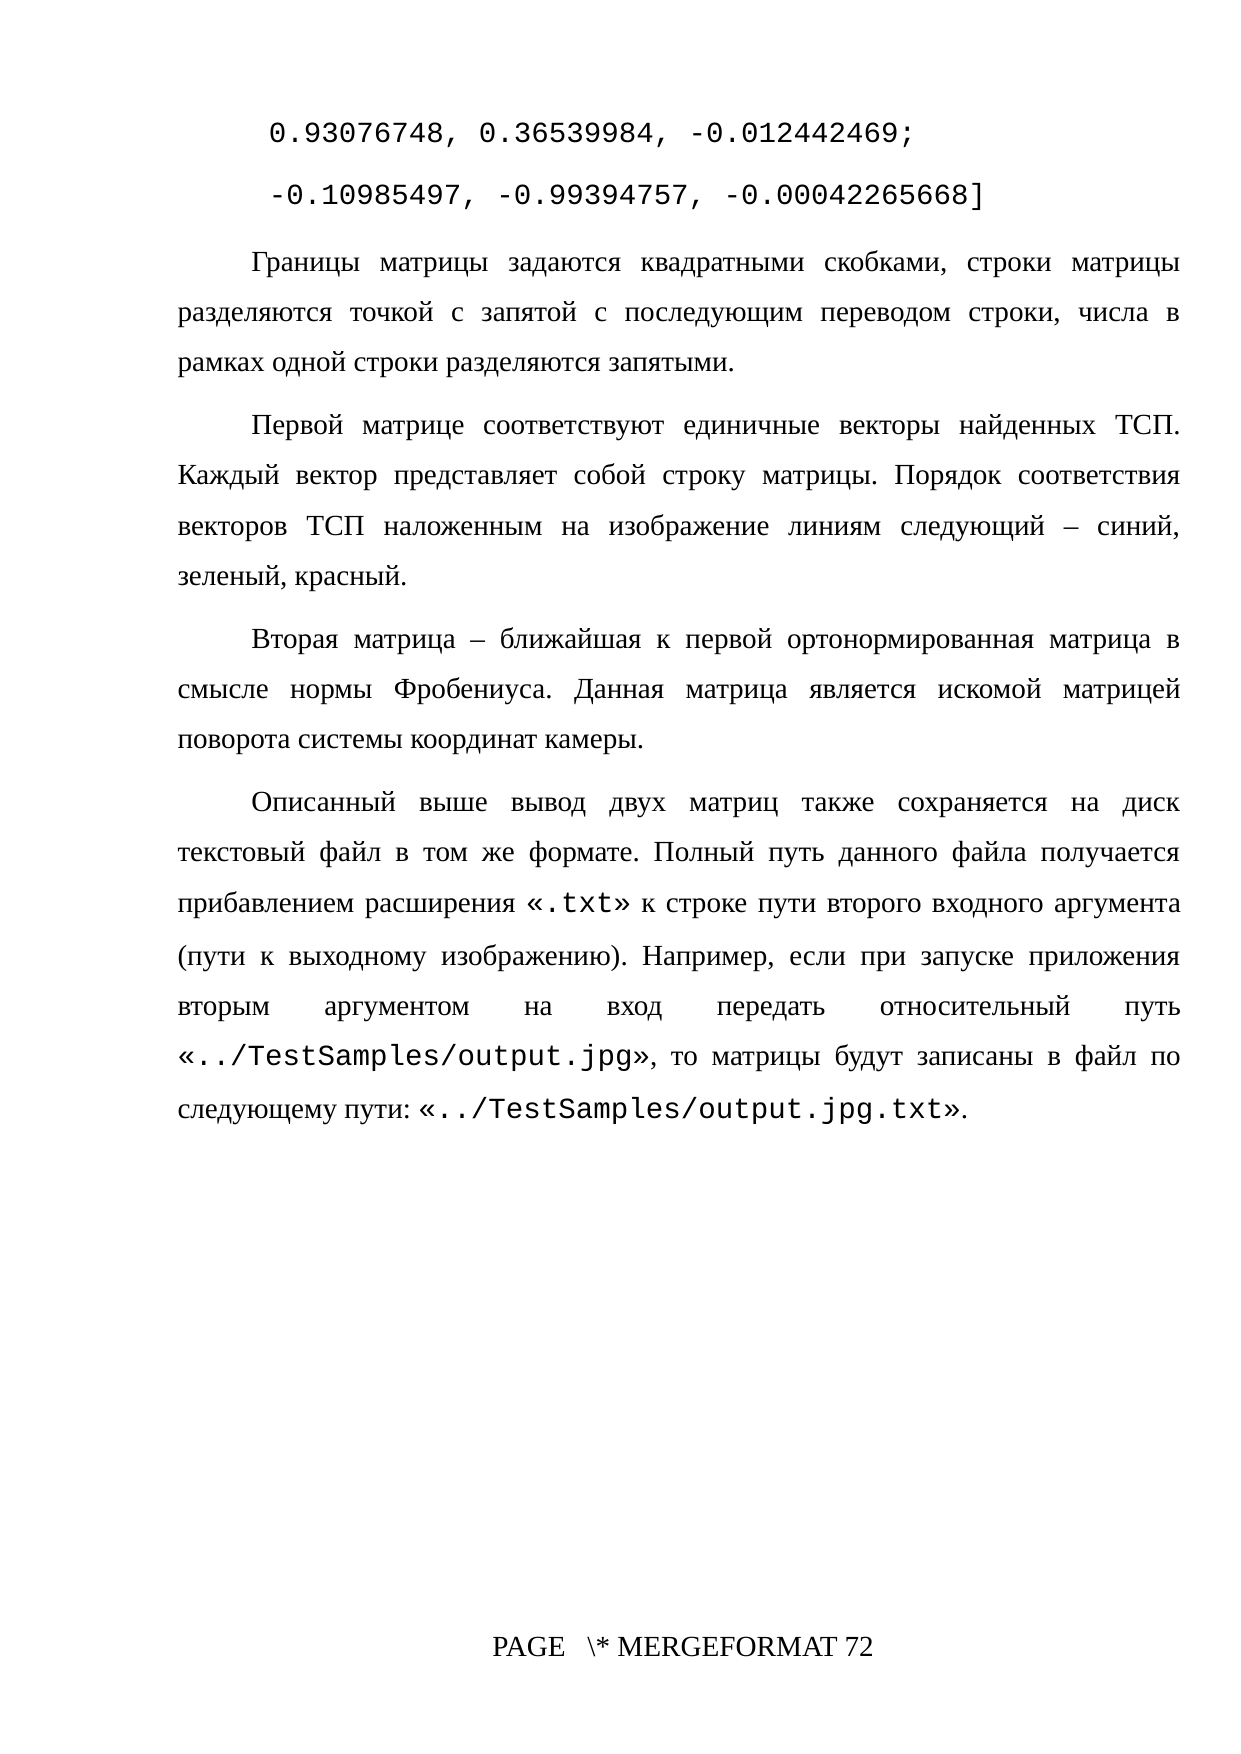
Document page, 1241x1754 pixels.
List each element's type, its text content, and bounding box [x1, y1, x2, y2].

text -0.10985497, -0.99394757, -0.00042265668] [177, 180, 1181, 213]
text Описанный выше вывод двух матриц также сохраняется на диск текстовый файл в том же формате. Полный путь данного файла получается прибавлением расширения «.txt» к строке пути второго входного аргумента (пути к выходному изображению). Например, если при запуске приложения вторым аргументом на вход передать относительный путь «../TestSamples/output.jpg», то матрицы будут записаны в файл по следующему пути: «../TestSamples/output.jpg.txt». [177, 784, 1181, 1127]
text 0.93076748, 0.36539984, -0.012442469; [177, 118, 1181, 151]
text Границы матрицы задаются квадратными скобками, строки матрицы разделяются точкой с запятой с последующим переводом строки, числа в рамках одной строки разделяются запятыми. [177, 244, 1181, 378]
text Вторая матрица – ближайшая к первой ортонормированная матрица в смысле нормы Фробениуса. Данная матрица является искомой матрицей поворота системы координат камеры. [177, 621, 1181, 755]
text Первой матрице соответствуют единичные векторы найденных ТСП. Каждый вектор представляет собой строку матрицы. Порядок соответствия векторов ТСП наложенным на изображение линиям следующий – синий, зеленый, красный. [177, 407, 1181, 592]
